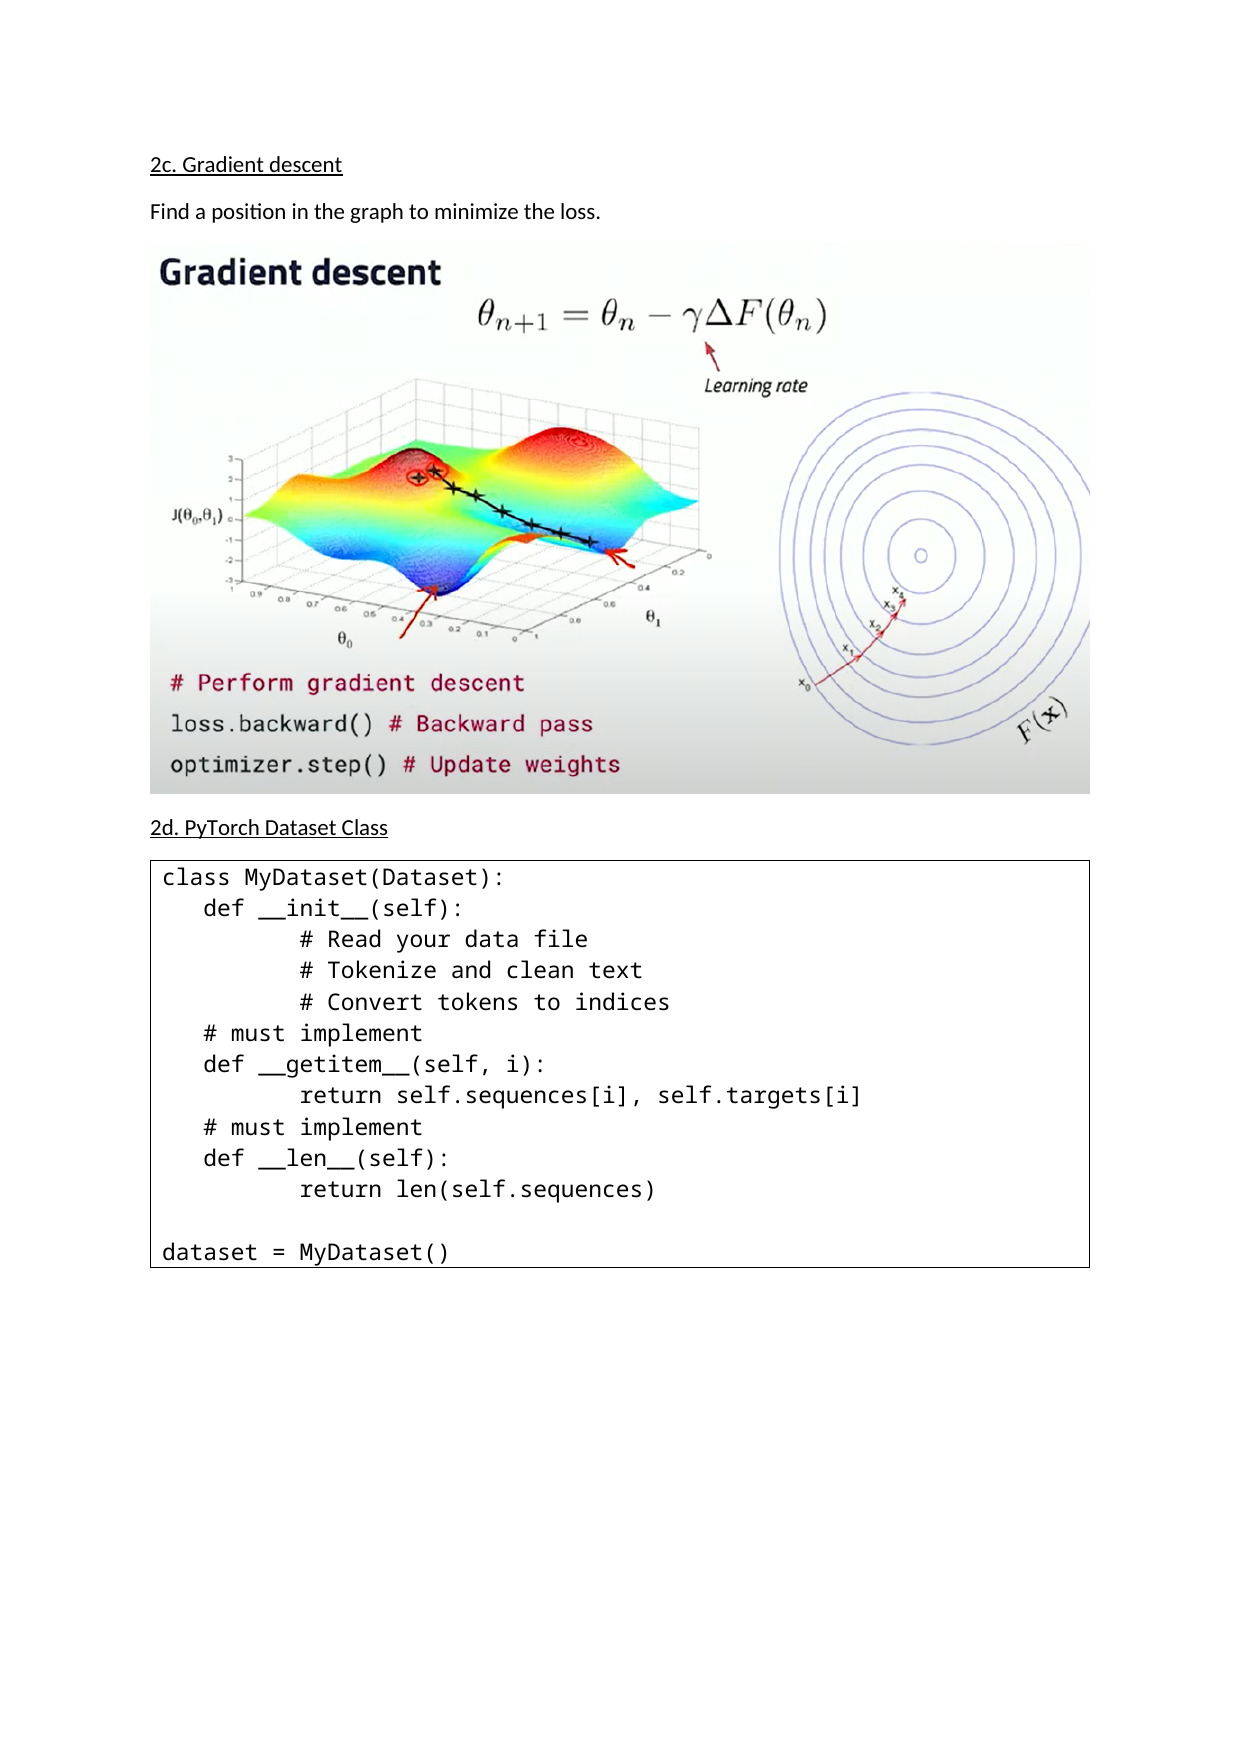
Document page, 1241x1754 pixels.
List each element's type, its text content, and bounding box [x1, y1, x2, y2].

text 2c. Gradient descent [150, 150, 1090, 178]
table_header class MyDataset(Dataset): def __init__(self): # Read your data file # Tokenize and clean text # Convert tokens to indices # must implement def __getitem__(self, i): return self.sequences[i], self.targets[i] # must implement def __len__(self): return len(self.sequences) dataset = MyDataset() [151, 861, 1089, 1267]
picture [150, 243, 1090, 794]
text 2d. PyTorch Dataset Class [150, 813, 1090, 841]
text Find a position in the graph to minimize the loss. [150, 197, 1090, 225]
